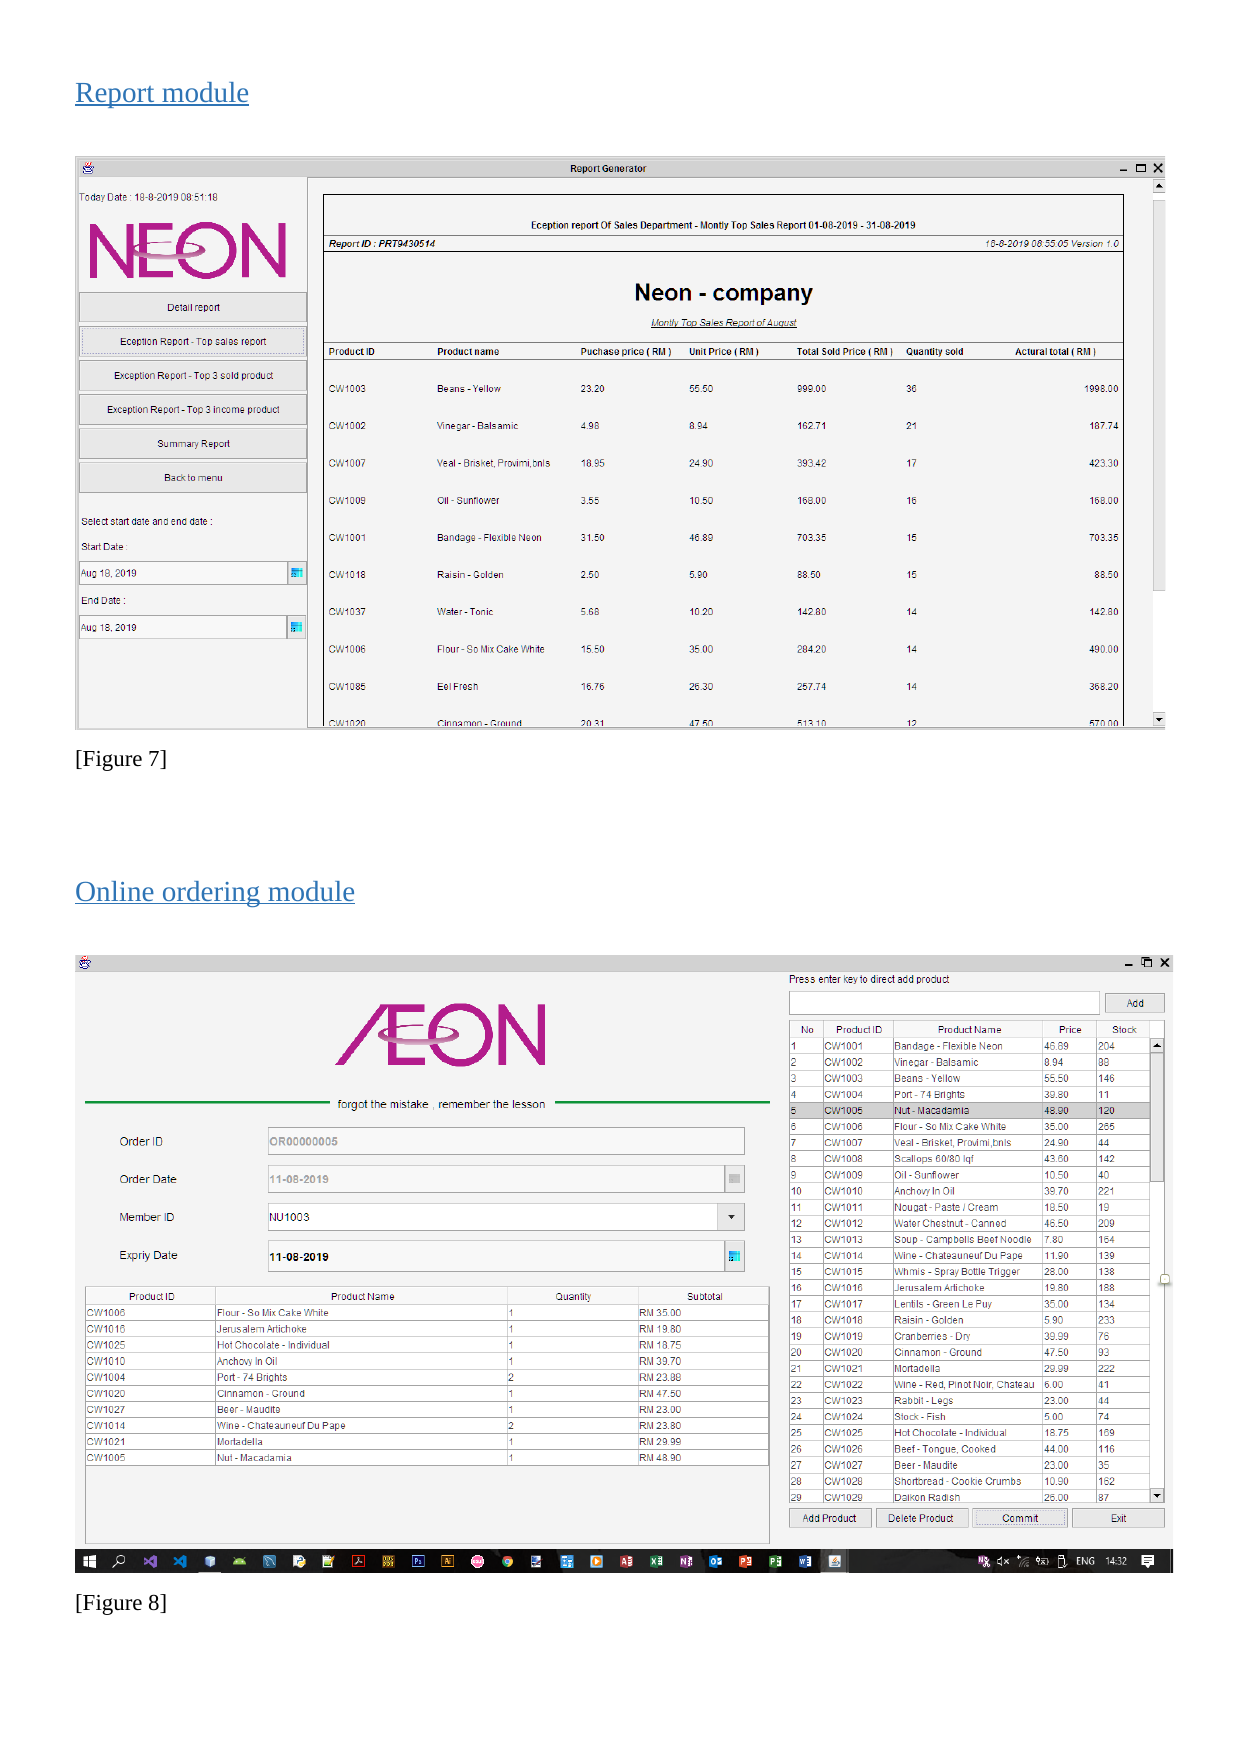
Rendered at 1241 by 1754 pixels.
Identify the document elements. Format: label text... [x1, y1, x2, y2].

picture [75, 156, 1166, 730]
subtitle Online ordering module [75, 874, 1165, 907]
subtitle Report module [75, 75, 1165, 108]
text [Figure 7] [75, 746, 1165, 772]
text [Figure 8] [75, 1589, 1165, 1615]
picture [75, 955, 1174, 1573]
